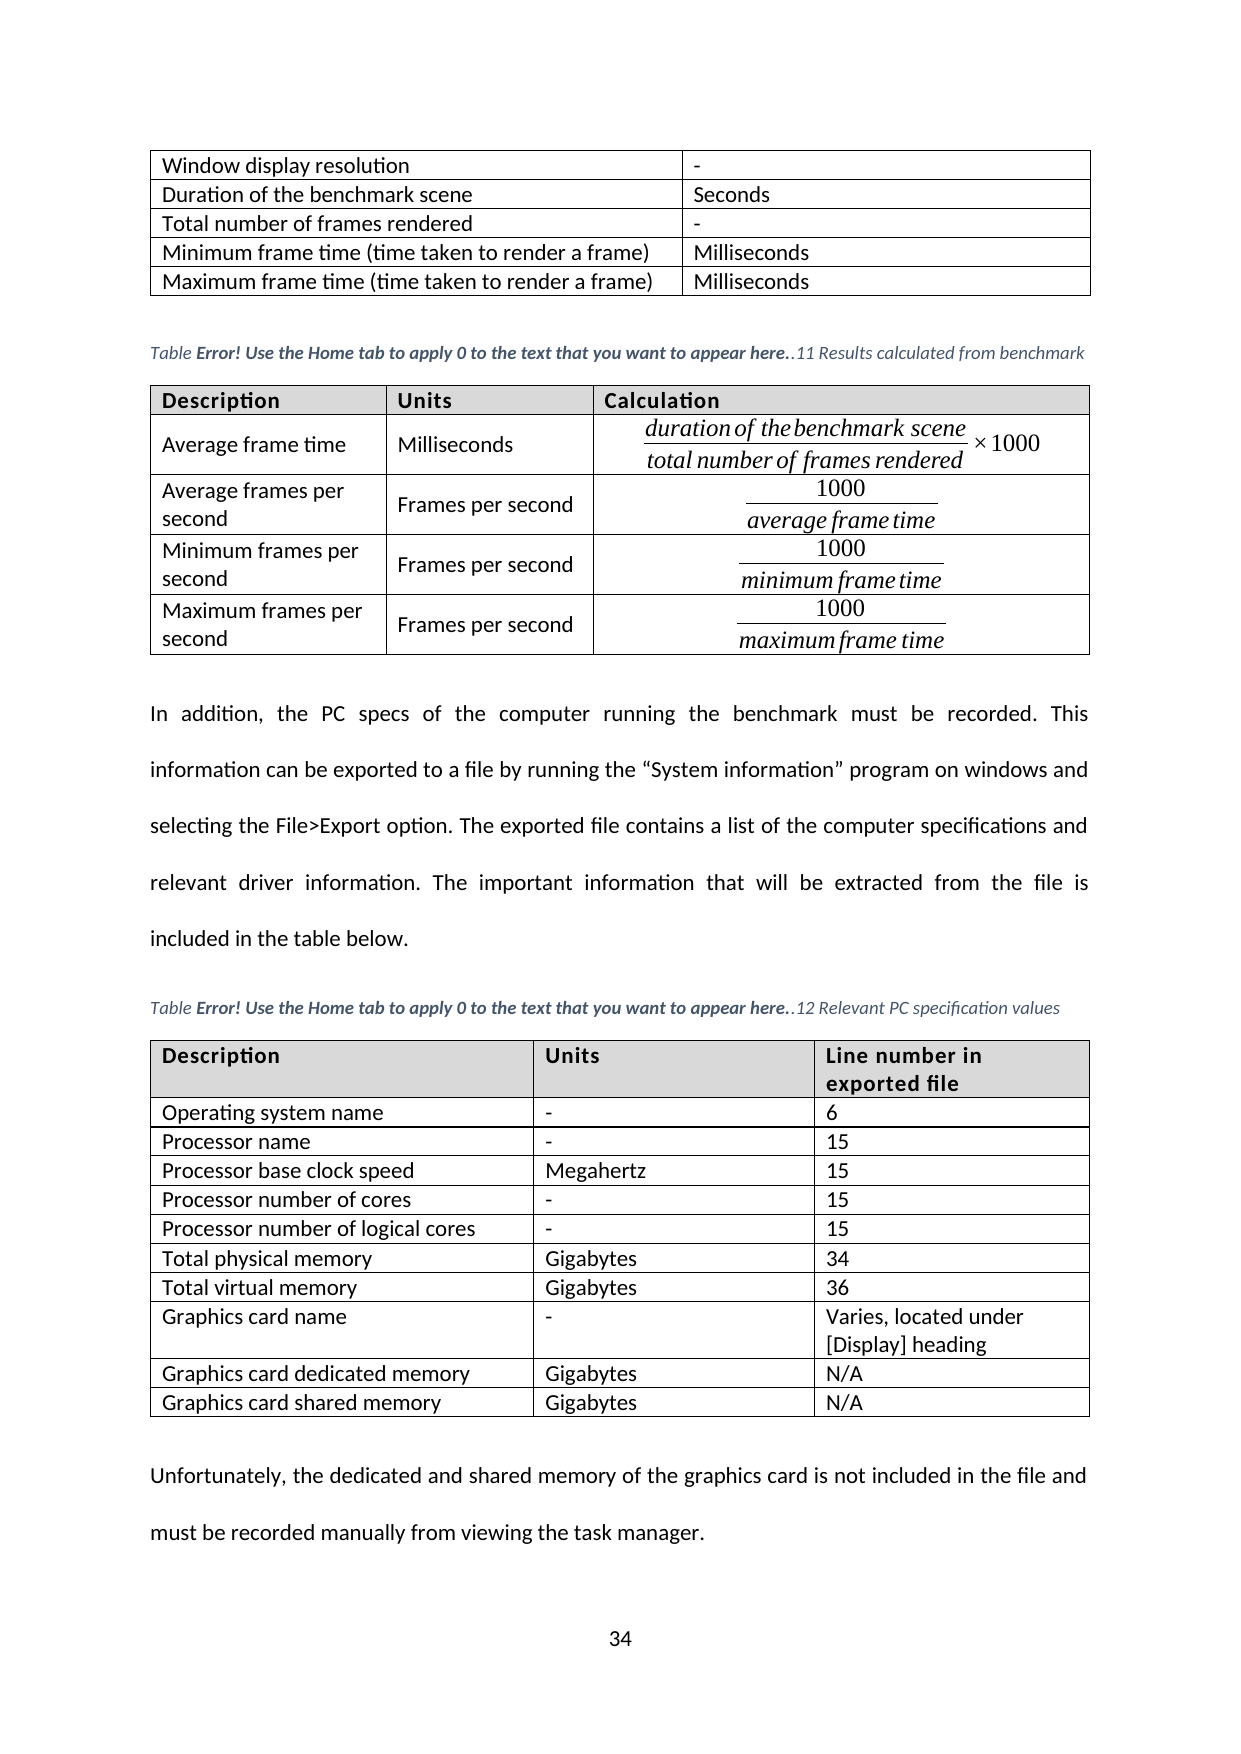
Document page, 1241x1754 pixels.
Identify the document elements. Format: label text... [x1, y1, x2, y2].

table_header Units [534, 1041, 814, 1097]
table_cell Window display resolution [151, 151, 682, 179]
table_cell Graphics card shared memory [151, 1388, 533, 1416]
table_cell Processor base clock speed [151, 1156, 533, 1184]
table_cell 6 [815, 1098, 1089, 1126]
table_cell - [683, 151, 1090, 179]
table_header Calculation [594, 386, 1089, 414]
table_cell 15 [815, 1186, 1089, 1213]
table_cell Maximum frames per second [151, 595, 386, 654]
table_cell - [534, 1128, 814, 1155]
table_cell [594, 415, 1089, 474]
table_cell Milliseconds [387, 415, 593, 474]
table_cell Frames per second [387, 595, 593, 654]
table_cell Frames per second [387, 535, 593, 594]
table_cell Operating system name [151, 1098, 533, 1126]
table_cell [594, 595, 1089, 654]
table_cell Maximum frame time (time taken to render a frame) [151, 267, 682, 295]
table_cell [594, 535, 1089, 594]
text Table Error! Use the Home tab to apply 0 to the text that you want to appear here..12 Relevant PC specification values [150, 996, 1090, 1019]
table_cell Milliseconds [683, 238, 1090, 266]
table_cell - [534, 1186, 814, 1213]
text Unfortunately, the dedicated and shared memory of the graphics card is not included in the file and must be recorded manually from viewing the task manager. [150, 1462, 1090, 1546]
table_cell [594, 475, 1089, 534]
table_cell Megahertz [534, 1156, 814, 1184]
table_cell Duration of the benchmark scene [151, 180, 682, 208]
text Table Error! Use the Home tab to apply 0 to the text that you want to appear here..11 Results calculated from benchmark [150, 341, 1090, 364]
table_cell N/A [815, 1388, 1089, 1416]
table_header Units [387, 386, 593, 414]
table_cell Gigabytes [534, 1388, 814, 1416]
table_cell Processor name [151, 1128, 533, 1155]
table_cell 15 [815, 1128, 1089, 1155]
table_cell 15 [815, 1215, 1089, 1243]
table_cell Total virtual memory [151, 1273, 533, 1301]
table_cell Seconds [683, 180, 1090, 208]
table_header Description [151, 1041, 533, 1097]
table_cell Graphics card dedicated memory [151, 1359, 533, 1387]
table_cell Processor number of cores [151, 1186, 533, 1213]
table_cell 15 [815, 1156, 1089, 1184]
table_cell N/A [815, 1359, 1089, 1387]
table_cell Average frames per second [151, 475, 386, 534]
table_cell Minimum frames per second [151, 535, 386, 594]
table_cell - [534, 1302, 814, 1358]
table_cell - [534, 1098, 814, 1126]
table_cell Average frame time [151, 415, 386, 474]
table_cell Total number of frames rendered [151, 209, 682, 237]
table_cell Graphics card name [151, 1302, 533, 1358]
table_cell 36 [815, 1273, 1089, 1301]
table_cell Frames per second [387, 475, 593, 534]
table_cell Total physical memory [151, 1244, 533, 1272]
table_cell 34 [815, 1244, 1089, 1272]
table_header Description [151, 386, 386, 414]
table_cell Minimum frame time (time taken to render a frame) [151, 238, 682, 266]
table_cell - [534, 1215, 814, 1243]
table_cell Gigabytes [534, 1273, 814, 1301]
text In addition, the PC specs of the computer running the benchmark must be recorded. This information can be exported to a file by running the “System information” program on windows and selecting the File>Export option. The exported file contains a list of the computer specifications and relevant driver information. The important information that will be extracted from the file is included in the table below. [150, 699, 1090, 952]
table_cell Milliseconds [683, 267, 1090, 295]
table_header Line number in exported file [815, 1041, 1089, 1097]
table_cell Gigabytes [534, 1244, 814, 1272]
table_cell Varies, located under [Display] heading [815, 1302, 1089, 1358]
table_cell - [683, 209, 1090, 237]
table_cell Processor number of logical cores [151, 1215, 533, 1243]
table_cell Gigabytes [534, 1359, 814, 1387]
